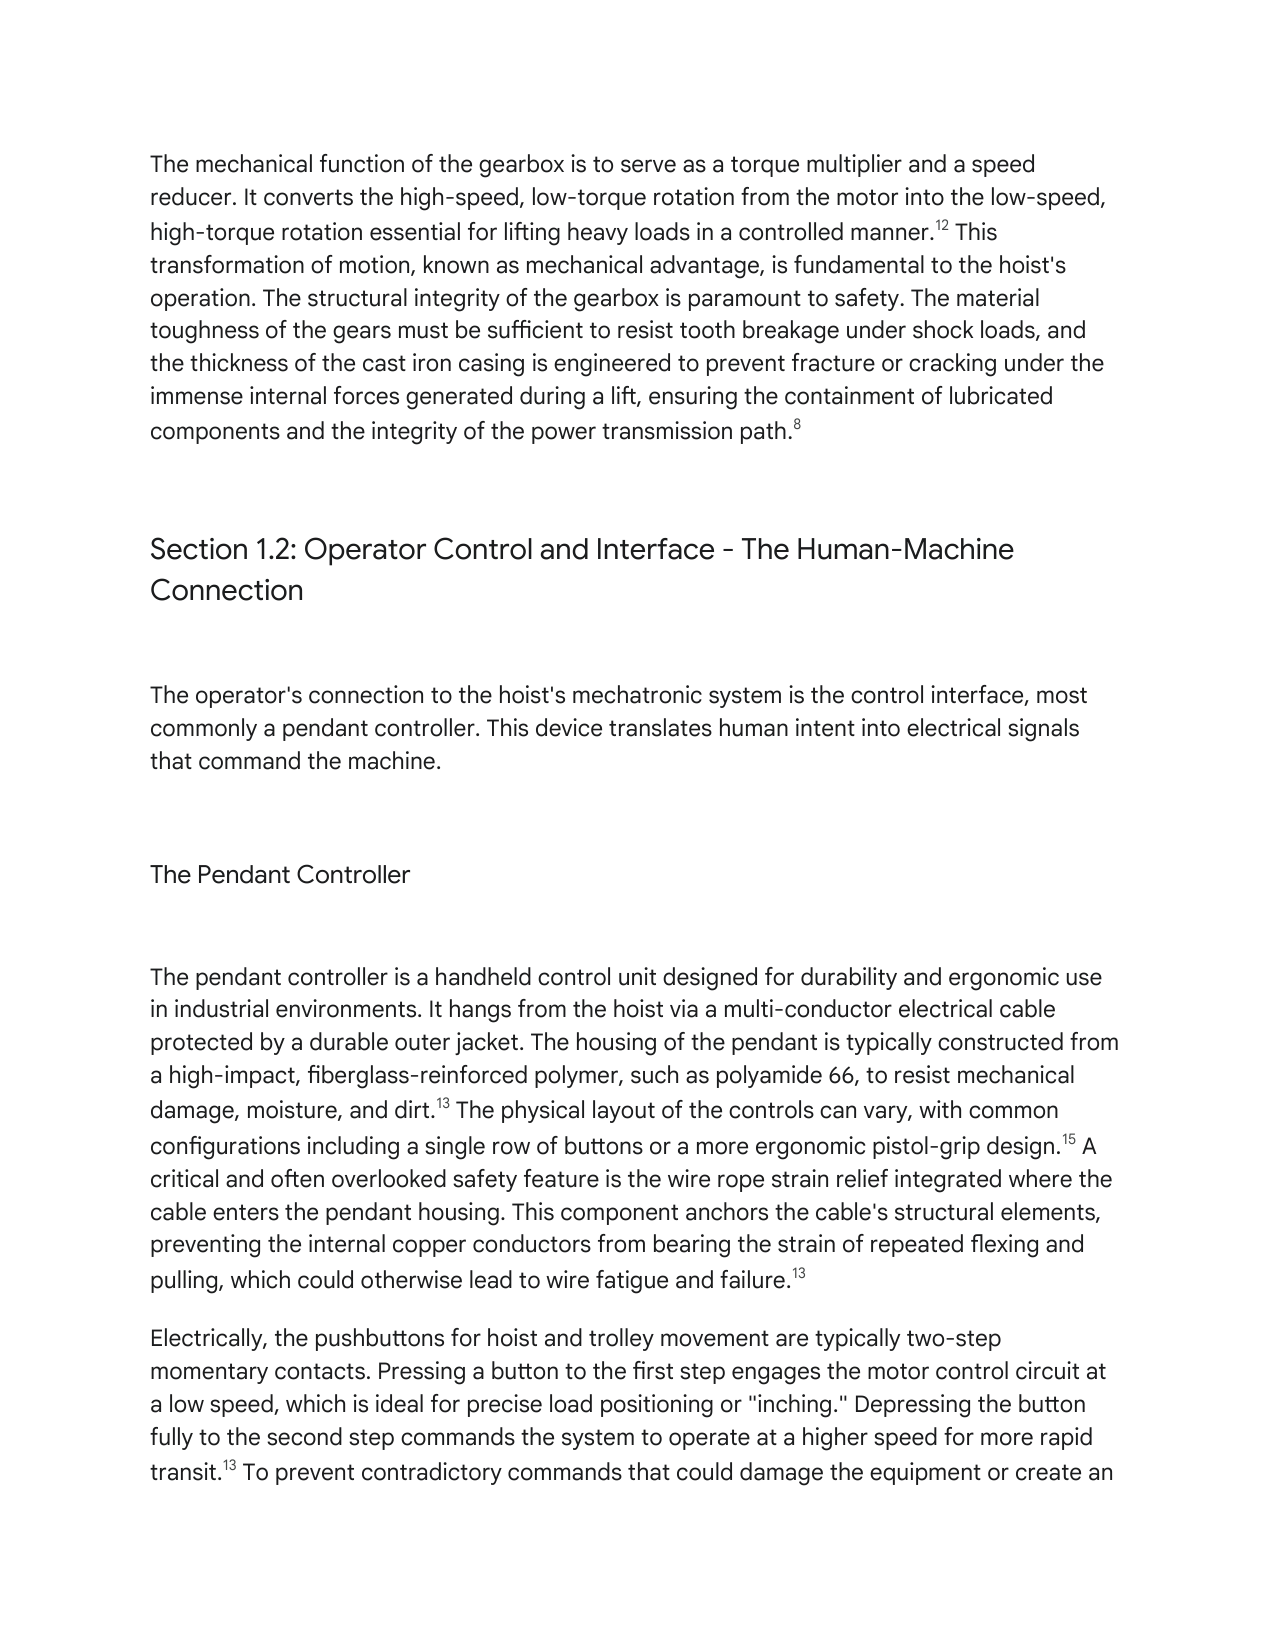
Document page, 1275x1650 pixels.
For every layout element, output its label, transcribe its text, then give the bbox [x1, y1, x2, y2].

text The operator's connection to the hoist's mechatronic system is the control interface, most commonly a pendant controller. This device translates human intent into electrical signals that command the machine. [150, 682, 1125, 776]
text The mechanical function of the gearbox is to serve as a torque multiplier and a speed reducer. It converts the high-speed, low-torque rotation from the motor into the low-speed, high-torque rotation essential for lifting heavy loads in a controlled manner.12 This transformation of motion, known as mechanical advantage, is fundamental to the hoist's operation. The structural integrity of the gearbox is paramount to safety. The material toughness of the gears must be sufficient to resist tooth breakage under shock loads, and the thickness of the cast iron casing is engineered to prevent fracture or cracking under the immense internal forces generated during a lift, ensuring the containment of lubricated components and the integrity of the power transmission path.8 [150, 150, 1125, 446]
subtitle Section 1.2: Operator Control and Interface - The Human-Machine Connection [150, 531, 1125, 609]
subtitle The Pendant Controller [150, 860, 1125, 891]
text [150, 1324, 1125, 1487]
text The pendant controller is a handheld control unit designed for durability and ergonomic use in industrial environments. It hangs from the hoist via a multi-conductor electrical cable protected by a durable outer jacket. The housing of the pendant is typically constructed from a high-impact, fiberglass-reinforced polymer, such as polyamide 66, to resist mechanical damage, moisture, and dirt.13 The physical layout of the controls can vary, with common configurations including a single row of buttons or a more ergonomic pistol-grip design.15 A critical and often overlooked safety feature is the wire rope strain relief integrated where the cable enters the pendant housing. This component anchors the cable's structural elements, preventing the internal copper conductors from bearing the strain of repeated flexing and pulling, which could otherwise lead to wire fatigue and failure.13 [150, 963, 1125, 1295]
